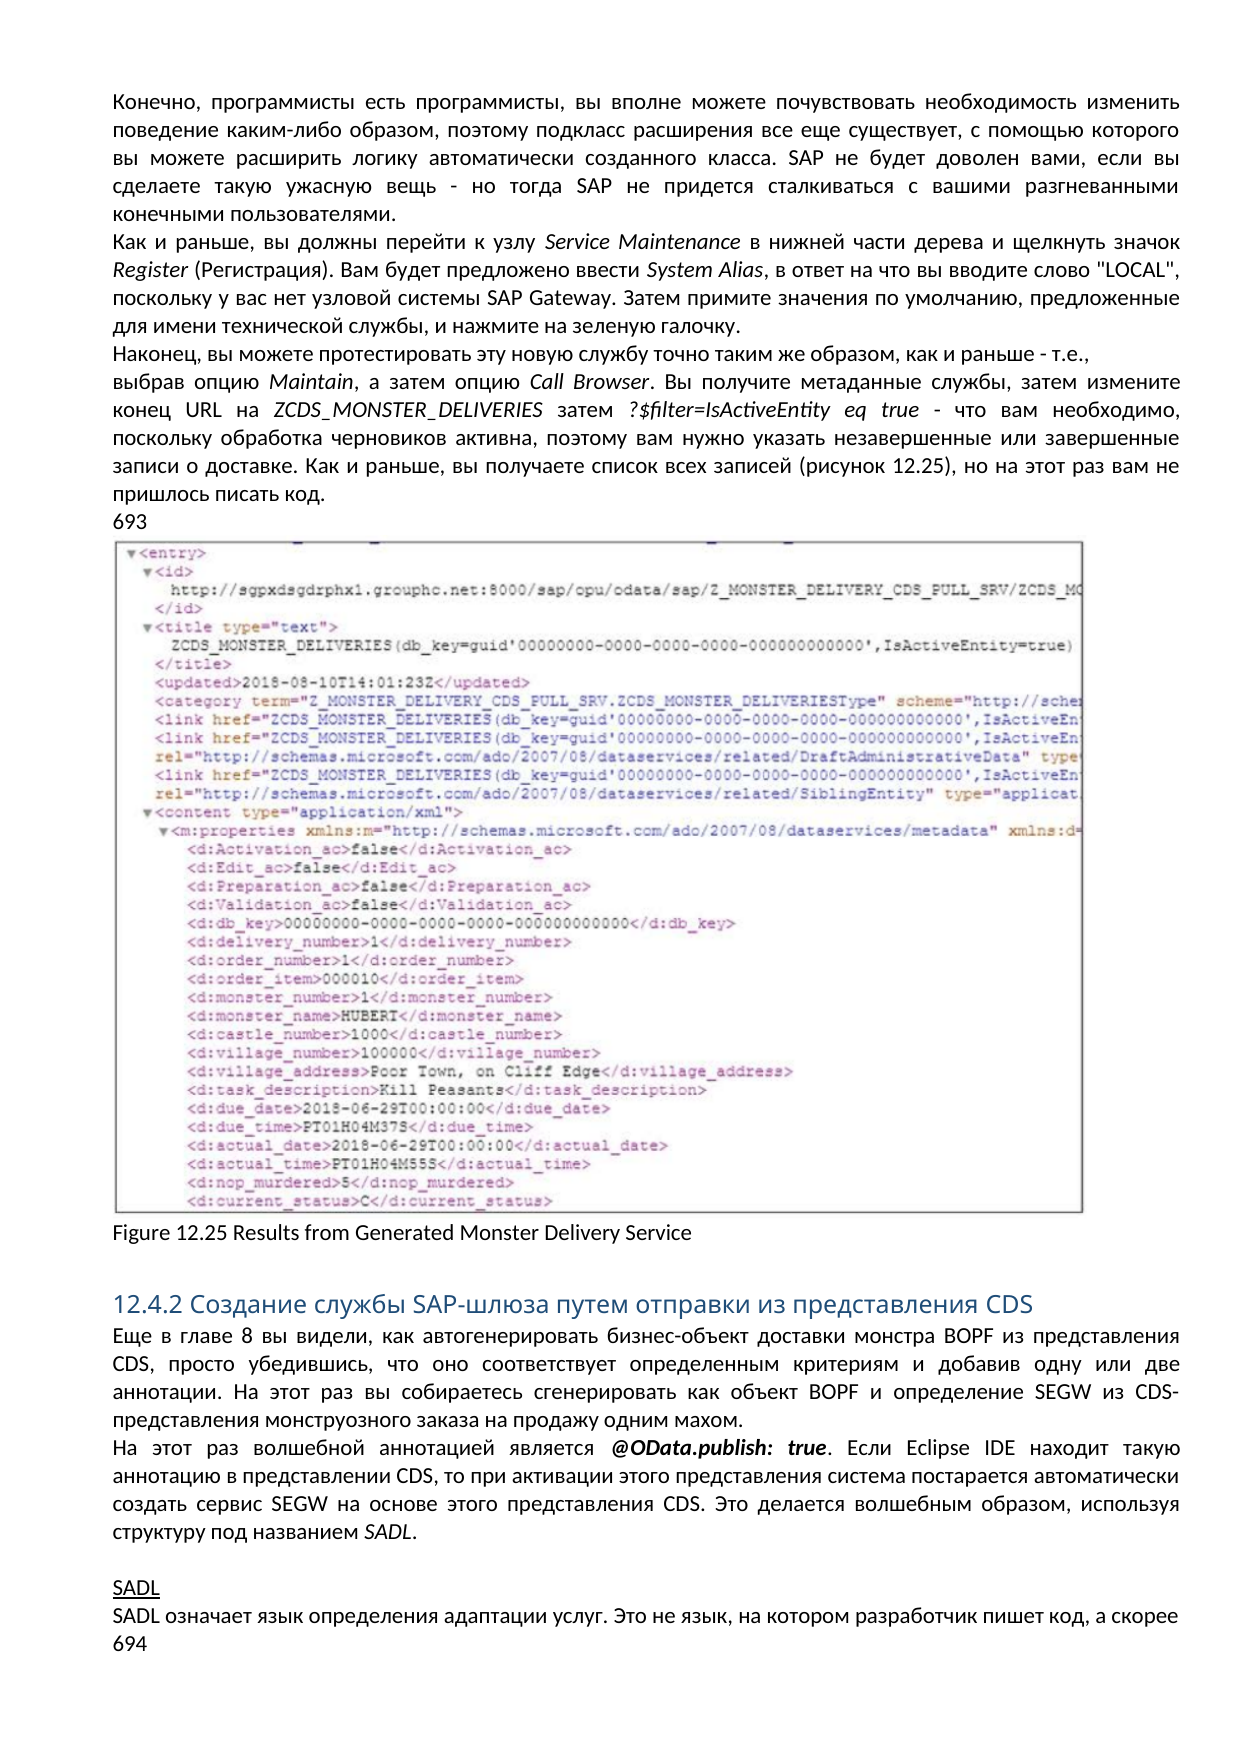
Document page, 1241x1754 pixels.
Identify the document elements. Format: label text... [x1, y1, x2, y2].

text Наконец, вы можете протестировать эту новую службу точно таким же образом, как и раньше - т.е., [112, 339, 1181, 367]
text Как и раньше, вы должны перейти к узлу Service Maintenance в нижней части дерева и щелкнуть значок Register (Регистрация). Вам будет предложено ввести System Alias, в ответ на что вы вводите слово "LOCAL", поскольку у вас нет узловой системы SAP Gateway. Затем примите значения по умолчанию, предложенные для имени технической службы, и нажмите на зеленую галочку. [112, 227, 1181, 339]
text Конечно, программисты есть программисты, вы вполне можете почувствовать необходимость изменить поведение каким-либо образом, поэтому подкласс расширения все еще существует, с помощью которого вы можете расширить логику автоматически созданного класса. SAP не будет доволен вами, если вы сделаете такую ужасную вещь - но тогда SAP не придется сталкиваться с вашими разгневанными конечными пользователями. [112, 87, 1181, 227]
text 693 [112, 507, 1181, 535]
text SADL [112, 1573, 1181, 1601]
text SADL означает язык определения адаптации услуг. Это не язык, на котором разработчик пишет код, а скорее [112, 1601, 1181, 1629]
text На этот раз волшебной аннотацией является @OData.publish: true. Если Eclipse IDE находит такую аннотацию в представлении CDS, то при активации этого представления система постарается автоматически создать сервис SEGW на основе этого представления CDS. Это делается волшебным образом, используя структуру под названием SADL. [112, 1433, 1181, 1545]
text Figure 12.25 Results from Generated Monster Delivery Service [112, 1218, 1181, 1247]
subtitle 12.4.2 Создание службы SAP-шлюза путем отправки из представления CDS [112, 1287, 1181, 1321]
text Еще в главе 8 вы видели, как автогенерировать бизнес-объект доставки монстра BOPF из представления CDS, просто убедившись, что оно соответствует определенным критериям и добавив одну или две аннотации. На этот раз вы собираетесь сгенерировать как объект BOPF и определение SEGW из CDS-представления монструозного заказа на продажу одним махом. [112, 1321, 1181, 1433]
text 694 [112, 1629, 1181, 1657]
picture [112, 535, 1087, 1219]
text выбрав опцию Maintain, а затем опцию Call Browser. Вы получите метаданные службы, затем измените конец URL на ZCDS_MONSTER_DELIVERIES затем ?$filter=IsActiveEntity eq true - что вам необходимо, поскольку обработка черновиков активна, поэтому вам нужно указать незавершенные или завершенные записи о доставке. Как и раньше, вы получаете список всех записей (рисунок 12.25), но на этот раз вам не пришлось писать код. [112, 367, 1181, 507]
